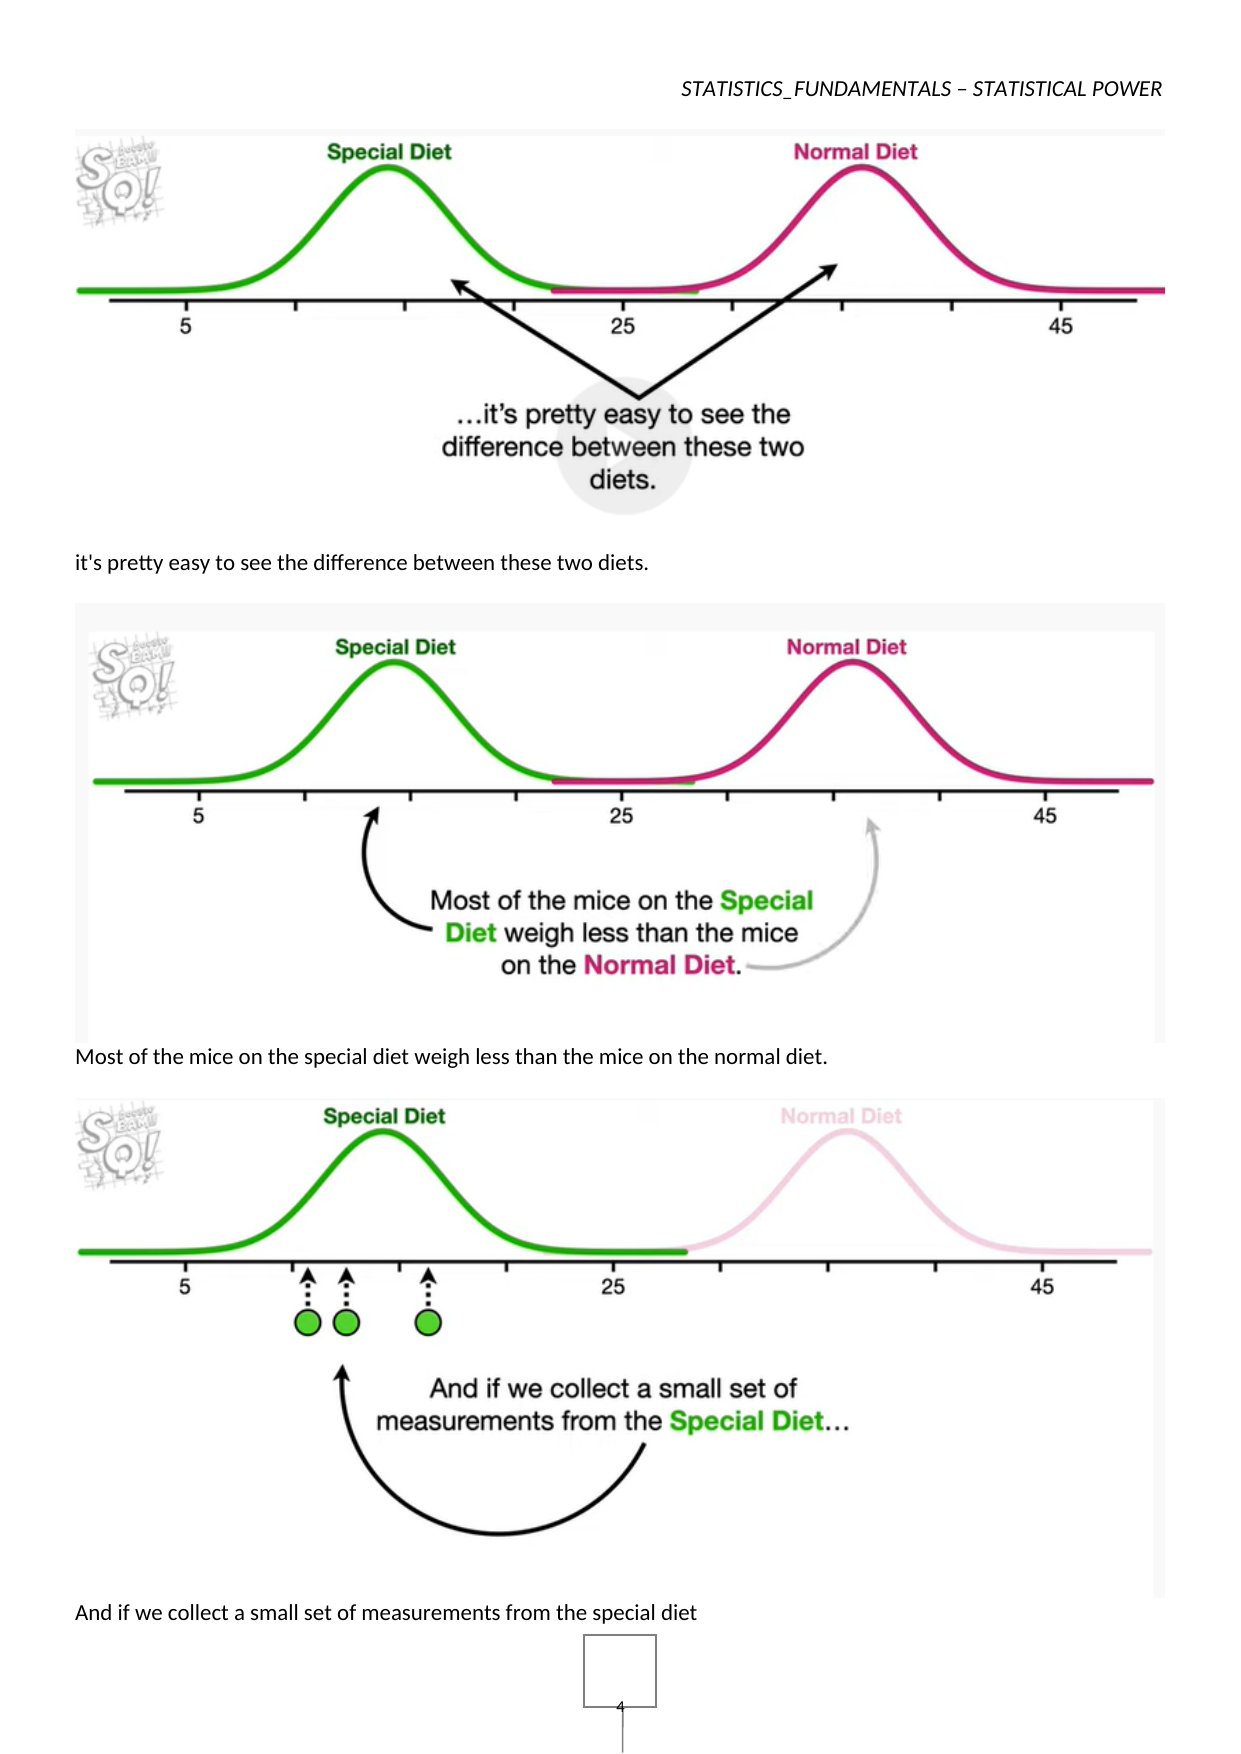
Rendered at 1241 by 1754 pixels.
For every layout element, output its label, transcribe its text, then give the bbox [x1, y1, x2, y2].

picture [75, 129, 1166, 548]
picture [75, 603, 1166, 1043]
picture [75, 1098, 1166, 1598]
text it's pretty easy to see the difference between these two diets. [75, 548, 1165, 576]
text And if we collect a small set of measurements from the special diet [75, 1598, 1165, 1626]
text Most of the mice on the special diet weigh less than the mice on the normal diet. [75, 1043, 1165, 1070]
